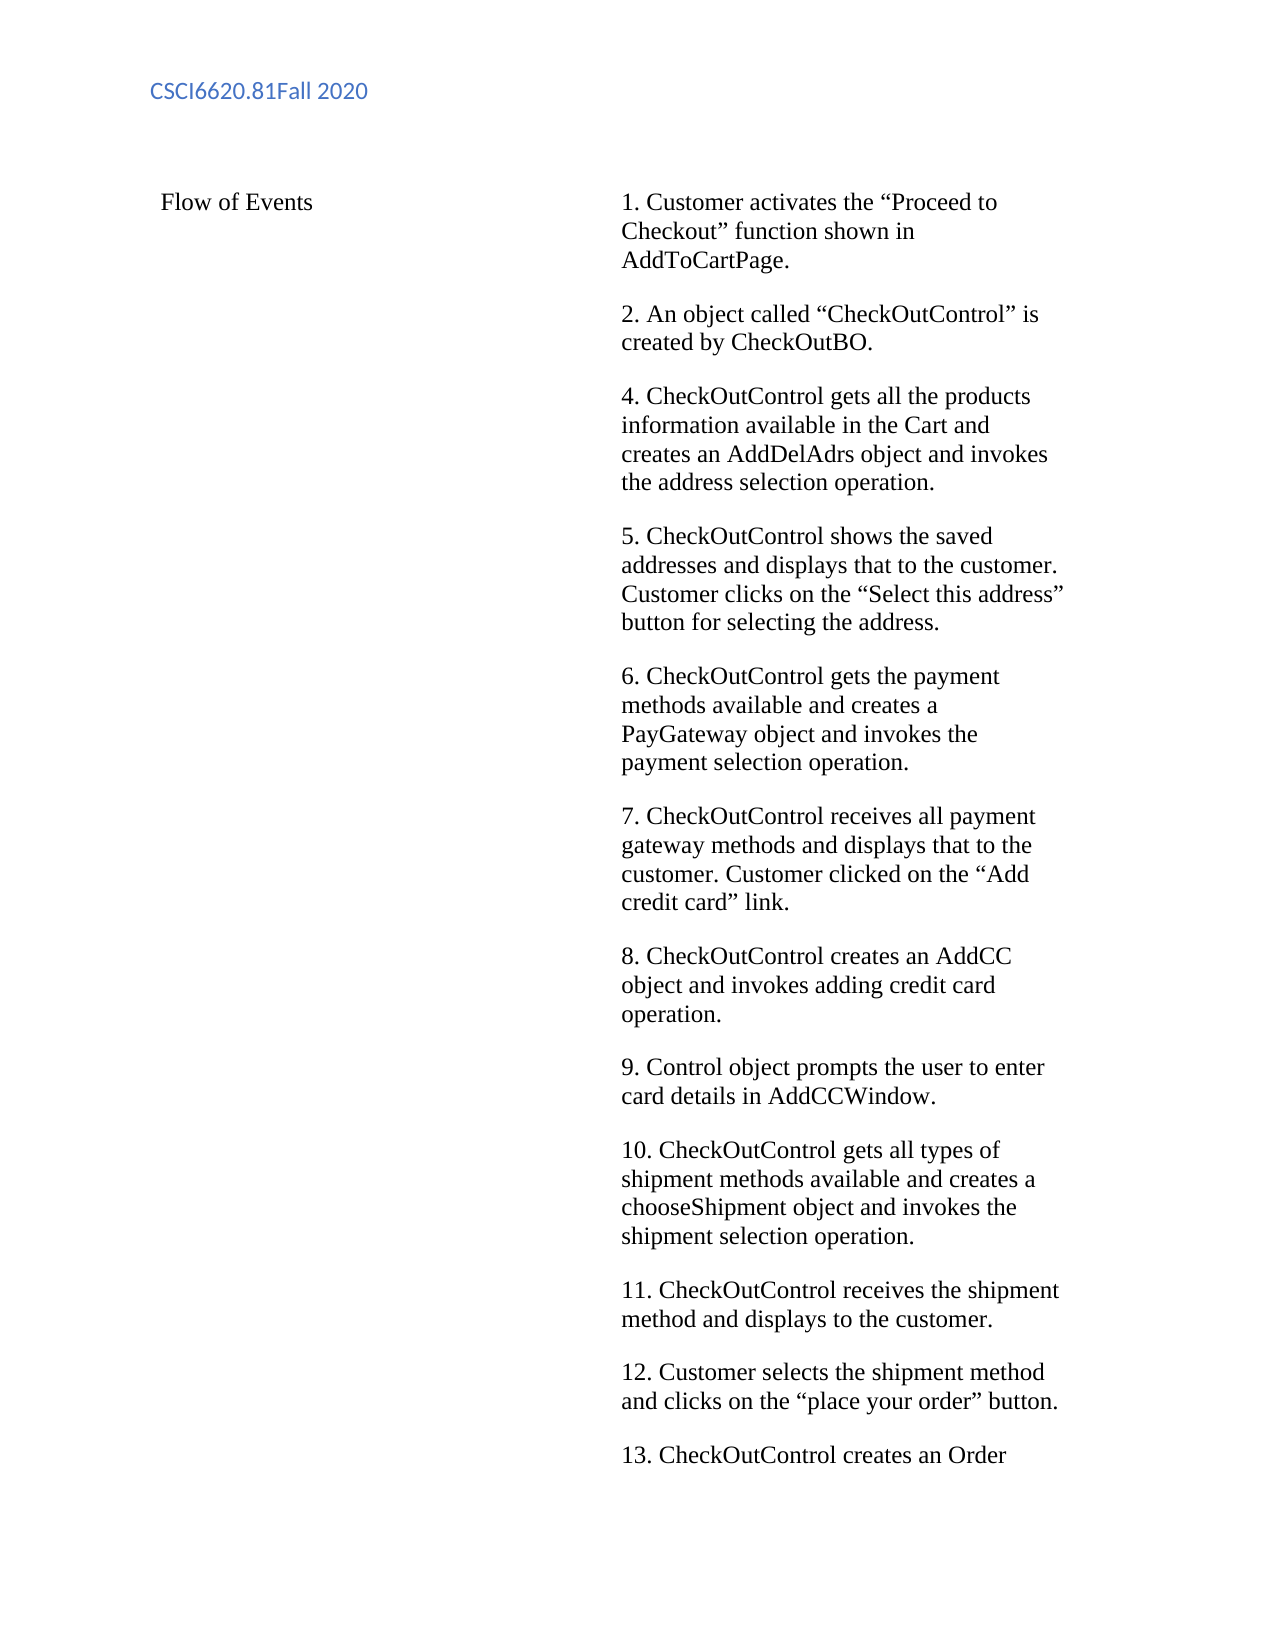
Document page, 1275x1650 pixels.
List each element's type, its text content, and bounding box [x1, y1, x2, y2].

table_cell Flow of Events [150, 150, 611, 1500]
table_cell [611, 150, 1075, 1500]
